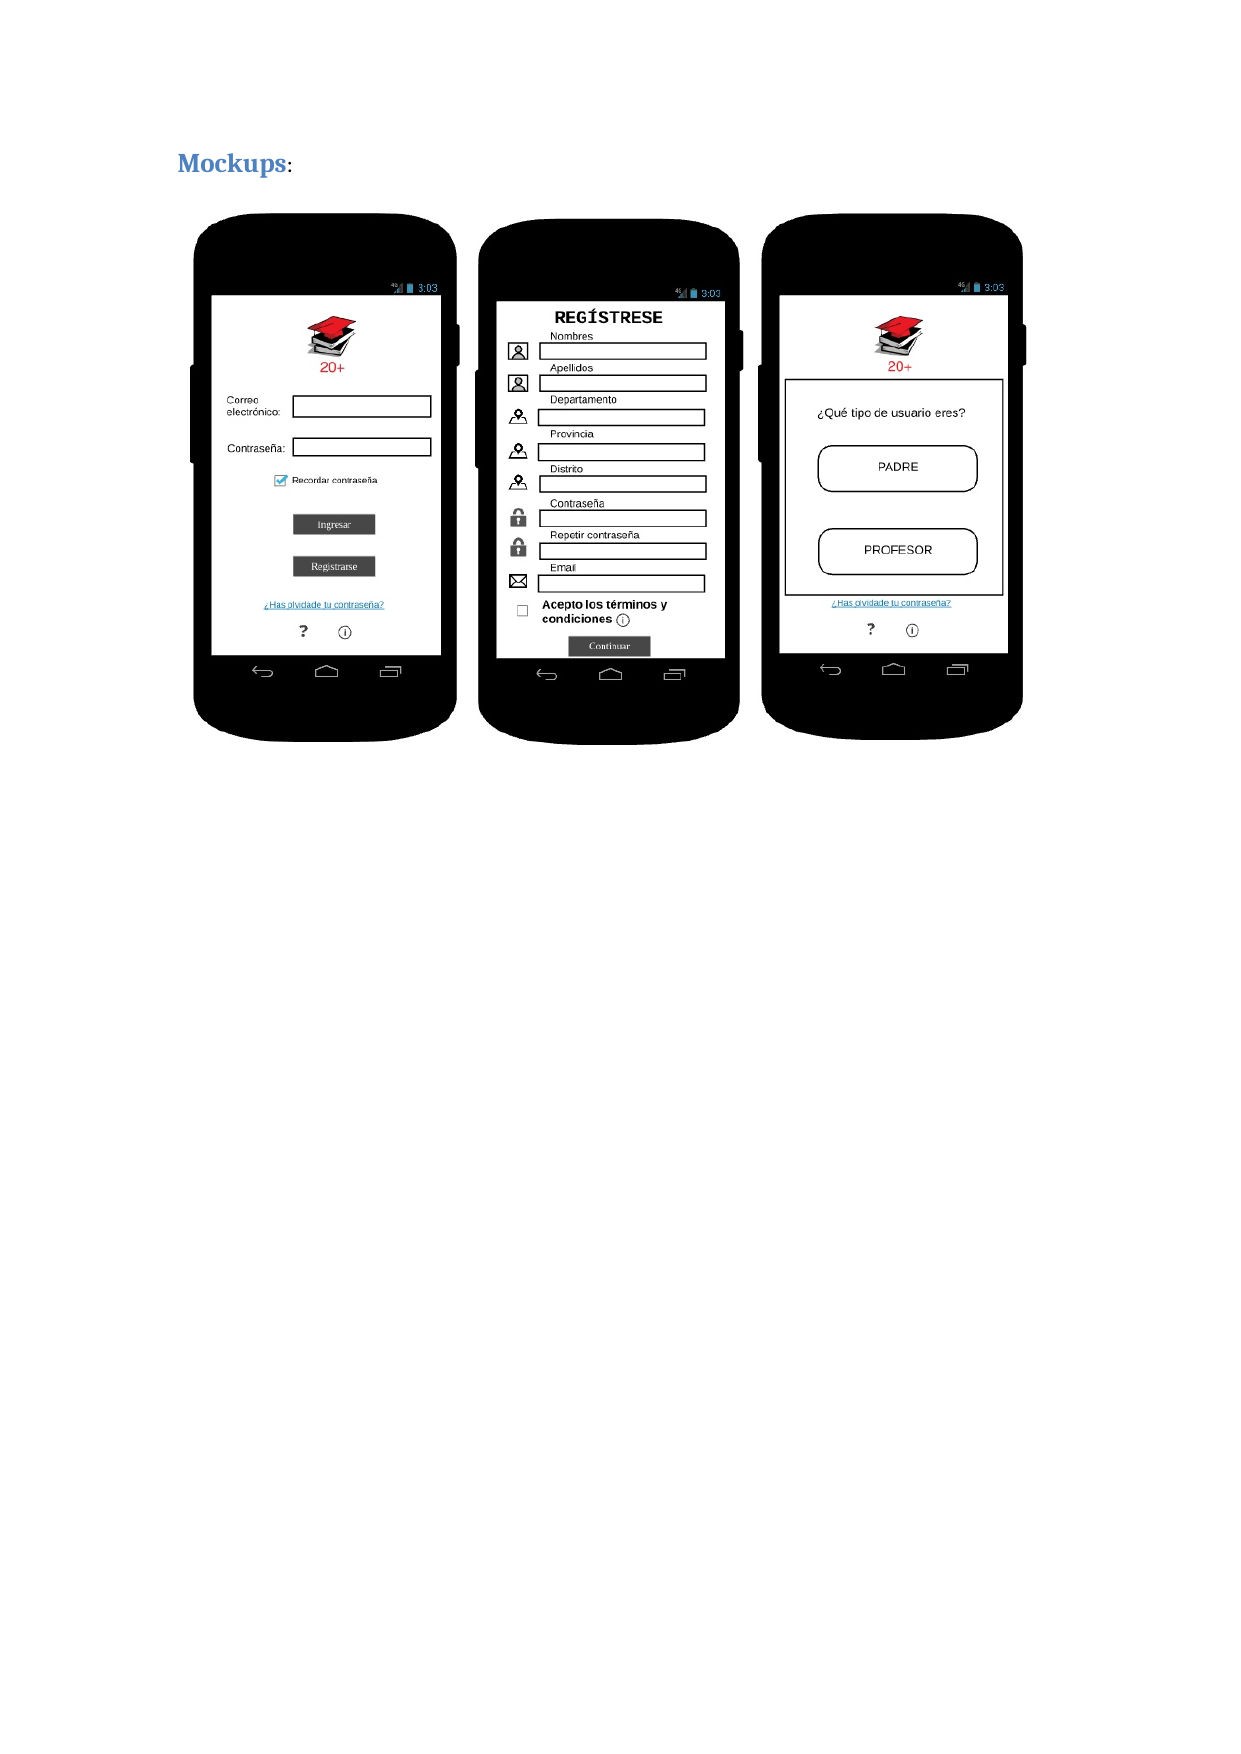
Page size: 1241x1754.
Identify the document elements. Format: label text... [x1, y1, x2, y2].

picture [177, 204, 1032, 751]
text Mockups: [177, 148, 1063, 179]
